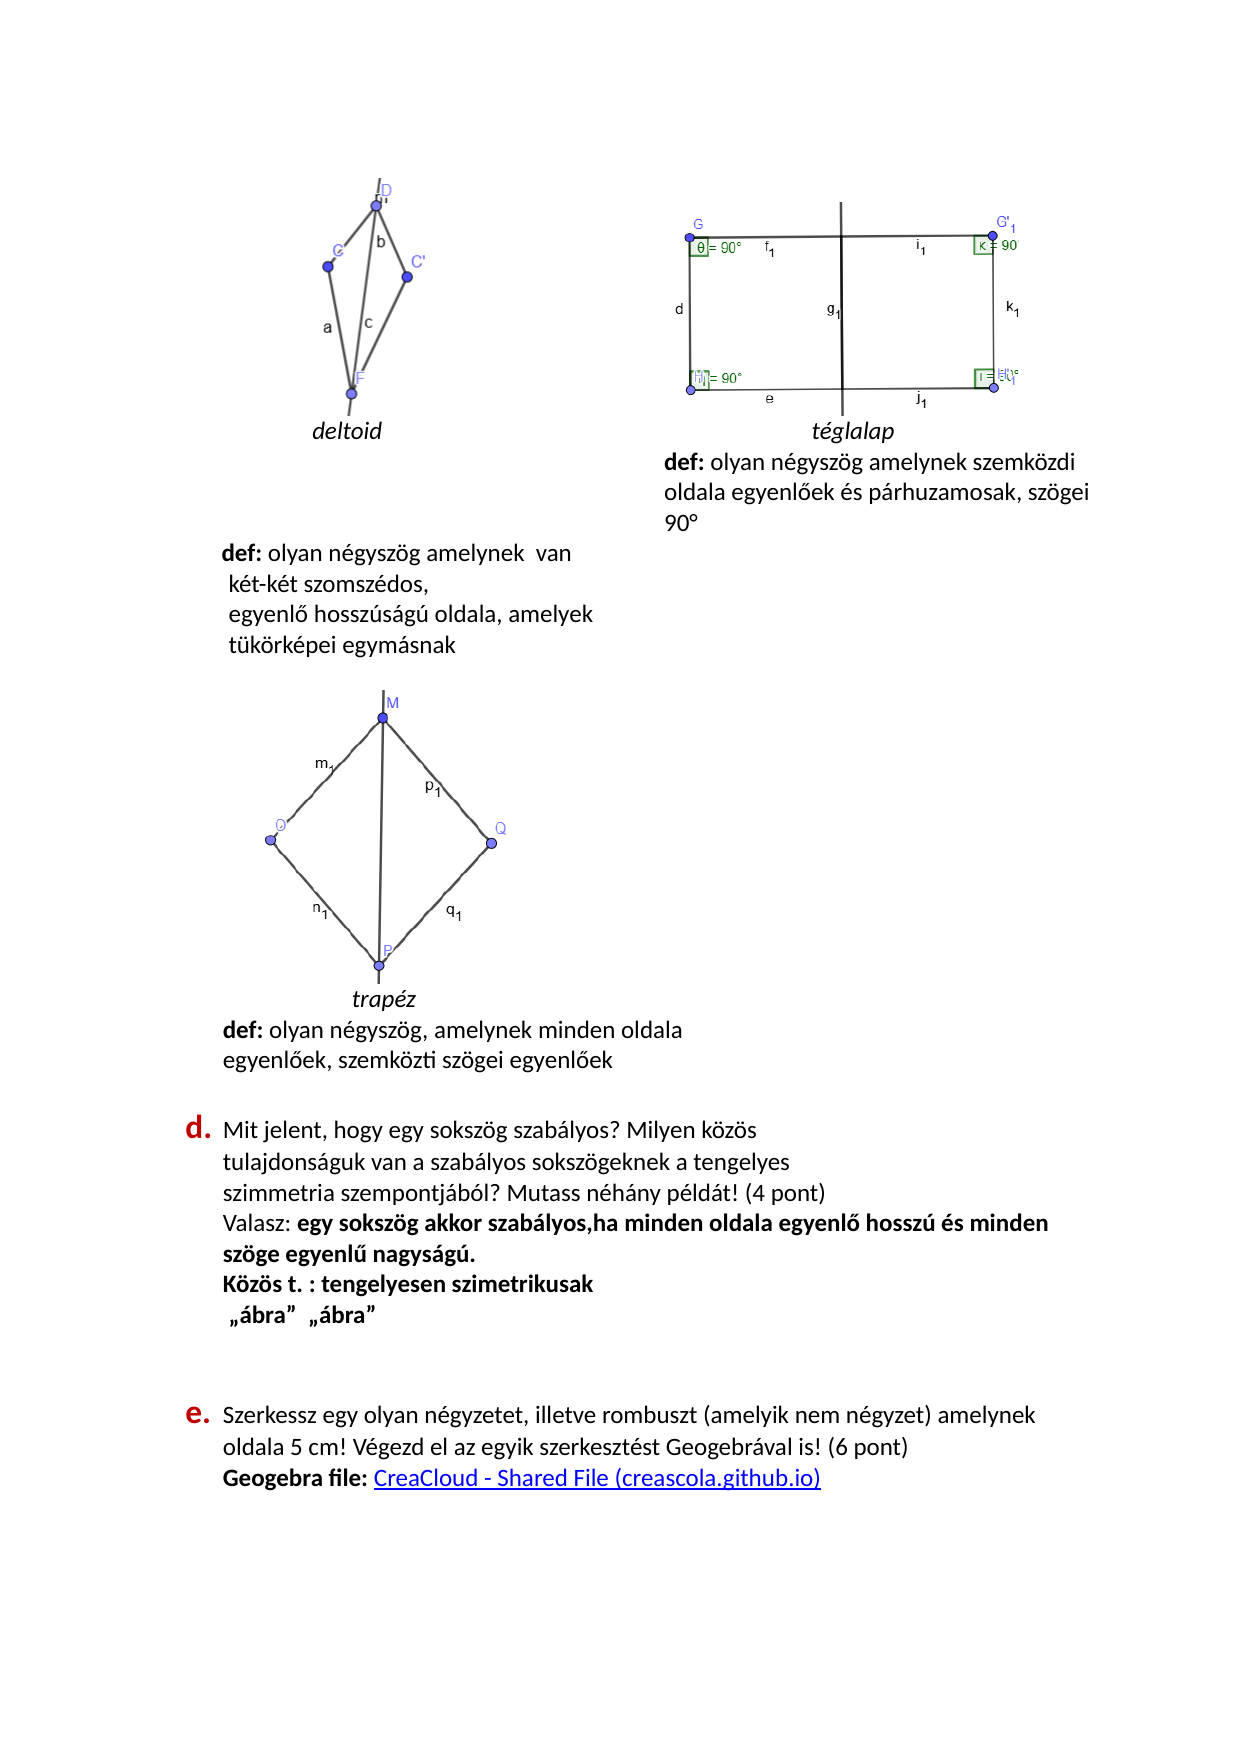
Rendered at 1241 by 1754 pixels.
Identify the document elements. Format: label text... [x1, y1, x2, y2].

text tükörképei egymásnak [221, 629, 1093, 659]
list szimmetria szempontjából? Mutass néhány példát! (4 pont) [223, 1177, 1093, 1207]
list Szerkessz egy olyan négyzetet, illetve rombuszt (amelyik nem négyzet) amelynek oldala 5 cm! Végezd el az egyik szerkesztést Geogebrával is! (6 pont) [185, 1391, 1093, 1462]
text egyenlő hosszúságú oldala, amelyek [221, 598, 1093, 629]
text két-két szomszédos, [221, 568, 1093, 598]
text egyenlőek, szemközti szögei egyenlőek [221, 1045, 1093, 1075]
text trapéz [295, 984, 1093, 1014]
list Mit jelent, hogy egy sokszög szabályos? Milyen közös [185, 1106, 1093, 1146]
picture [663, 202, 1019, 416]
list Közös t. : tengelyesen szimetrikusak [223, 1268, 1093, 1299]
text def: olyan négyszög, amelynek minden oldala [221, 1014, 1093, 1045]
list Valasz: egy sokszög akkor szabályos,ha minden oldala egyenlő hosszú és minden szöge egyenlű nagyságú. [223, 1207, 1093, 1268]
list tulajdonságuk van a szabályos sokszögeknek a tengelyes [223, 1146, 1093, 1177]
text deltoid téglalap [149, 415, 1093, 446]
text def: olyan négyszög amelynek van [148, 537, 1093, 568]
list „ábra” „ábra” [223, 1299, 1093, 1329]
picture [295, 178, 435, 416]
text def: olyan négyszög amelynek szemközdi oldala egyenlőek és párhuzamosak, szögei 90° [295, 446, 1093, 537]
picture [222, 690, 534, 984]
list Geogebra file: CreaCloud - Shared File (creascola.github.io) [223, 1462, 1093, 1492]
